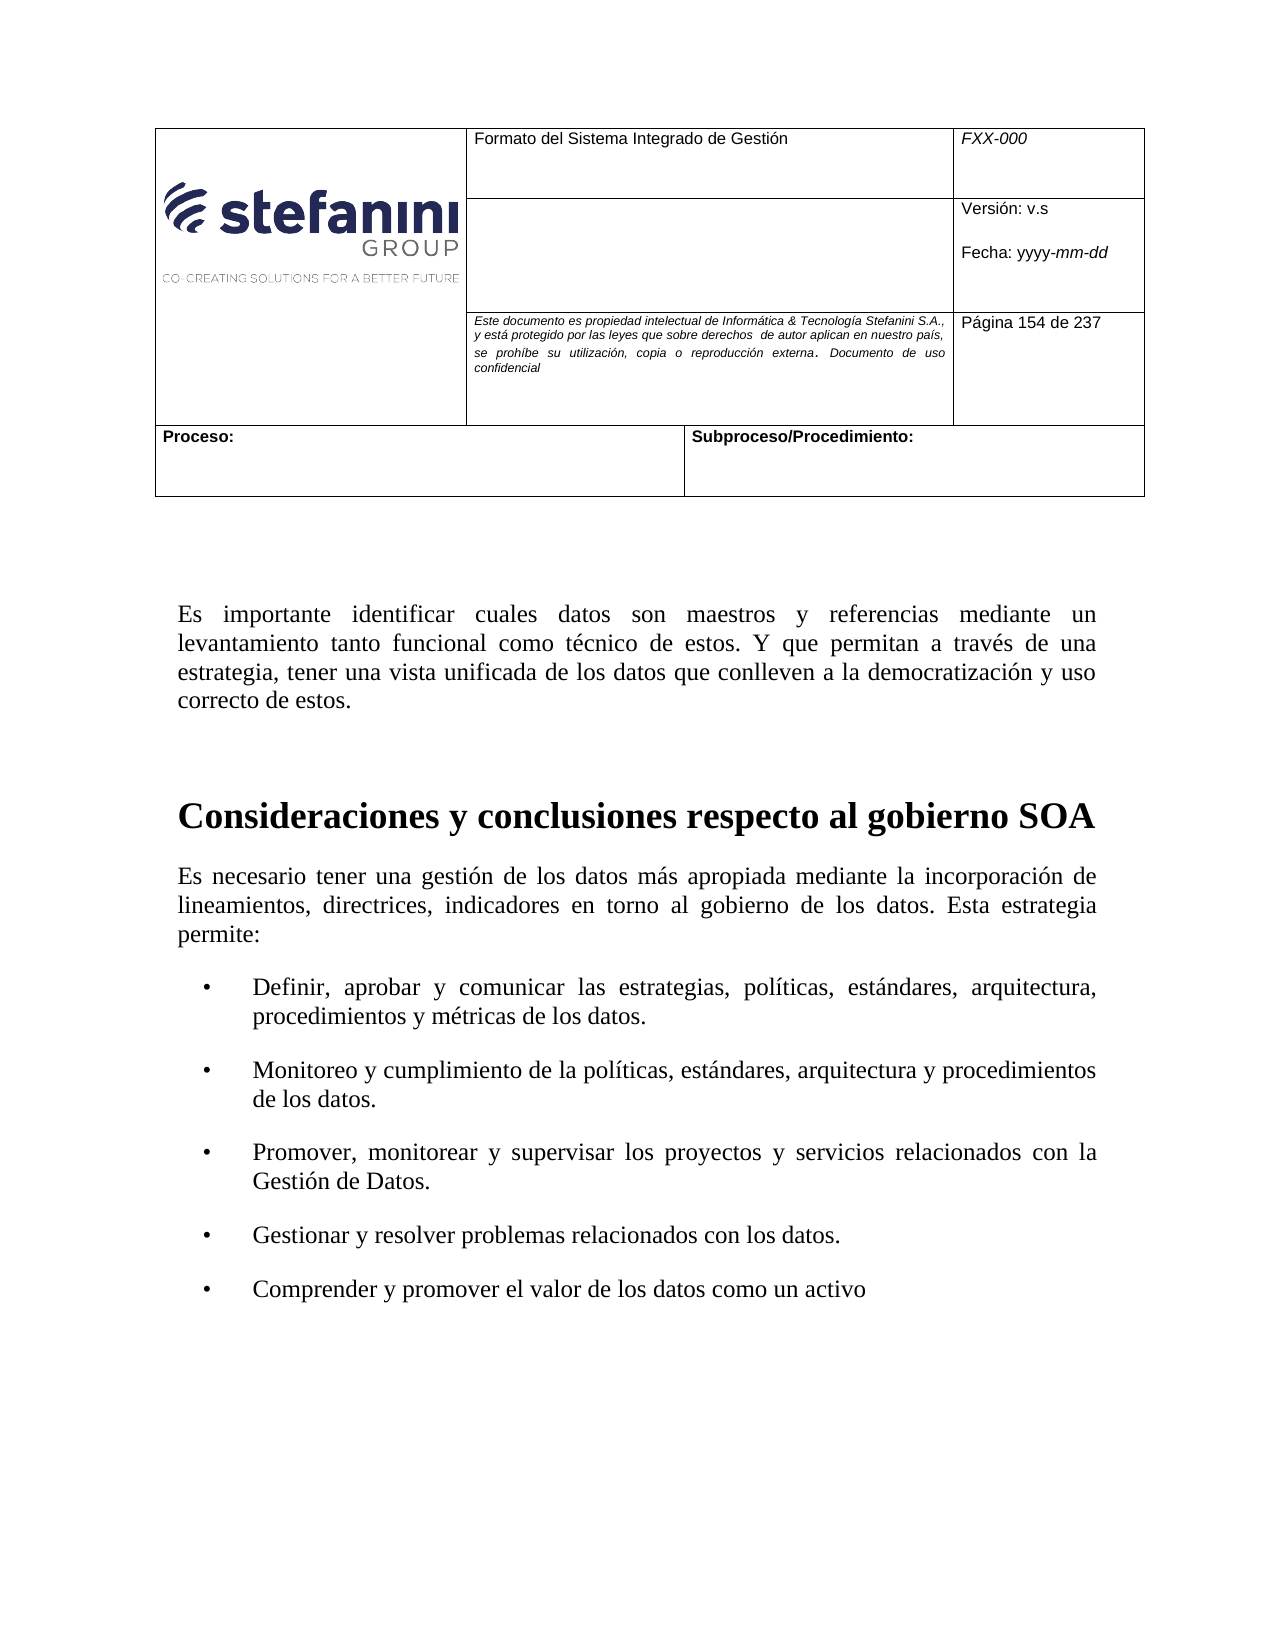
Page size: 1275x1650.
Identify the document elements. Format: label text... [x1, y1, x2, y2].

list Gestionar y resolver problemas relacionados con los datos. [202, 1220, 1098, 1249]
text Es necesario tener una gestión de los datos más apropiada mediante la incorporación de lineamientos, directrices, indicadores en torno al gobierno de los datos. Esta estrategia permite: [177, 861, 1098, 947]
list Comprender y promover el valor de los datos como un activo [202, 1274, 1098, 1302]
text Es importante identificar cuales datos son maestros y referencias mediante un levantamiento tanto funcional como técnico de estos. Y que permitan a través de una estrategia, tener una vista unificada de los datos que conlleven a la democratización y uso correcto de estos. [177, 599, 1098, 714]
list Promover, monitorear y supervisar los proyectos y servicios relacionados con la Gestión de Datos. [202, 1137, 1098, 1195]
picture [162, 182, 460, 286]
list Definir, aprobar y comunicar las estrategias, políticas, estándares, arquitectura, procedimientos y métricas de los datos. [202, 972, 1098, 1030]
subtitle Consideraciones y conclusiones respecto al gobierno SOA [177, 793, 1098, 836]
list Monitoreo y cumplimiento de la políticas, estándares, arquitectura y procedimientos de los datos. [202, 1055, 1098, 1112]
